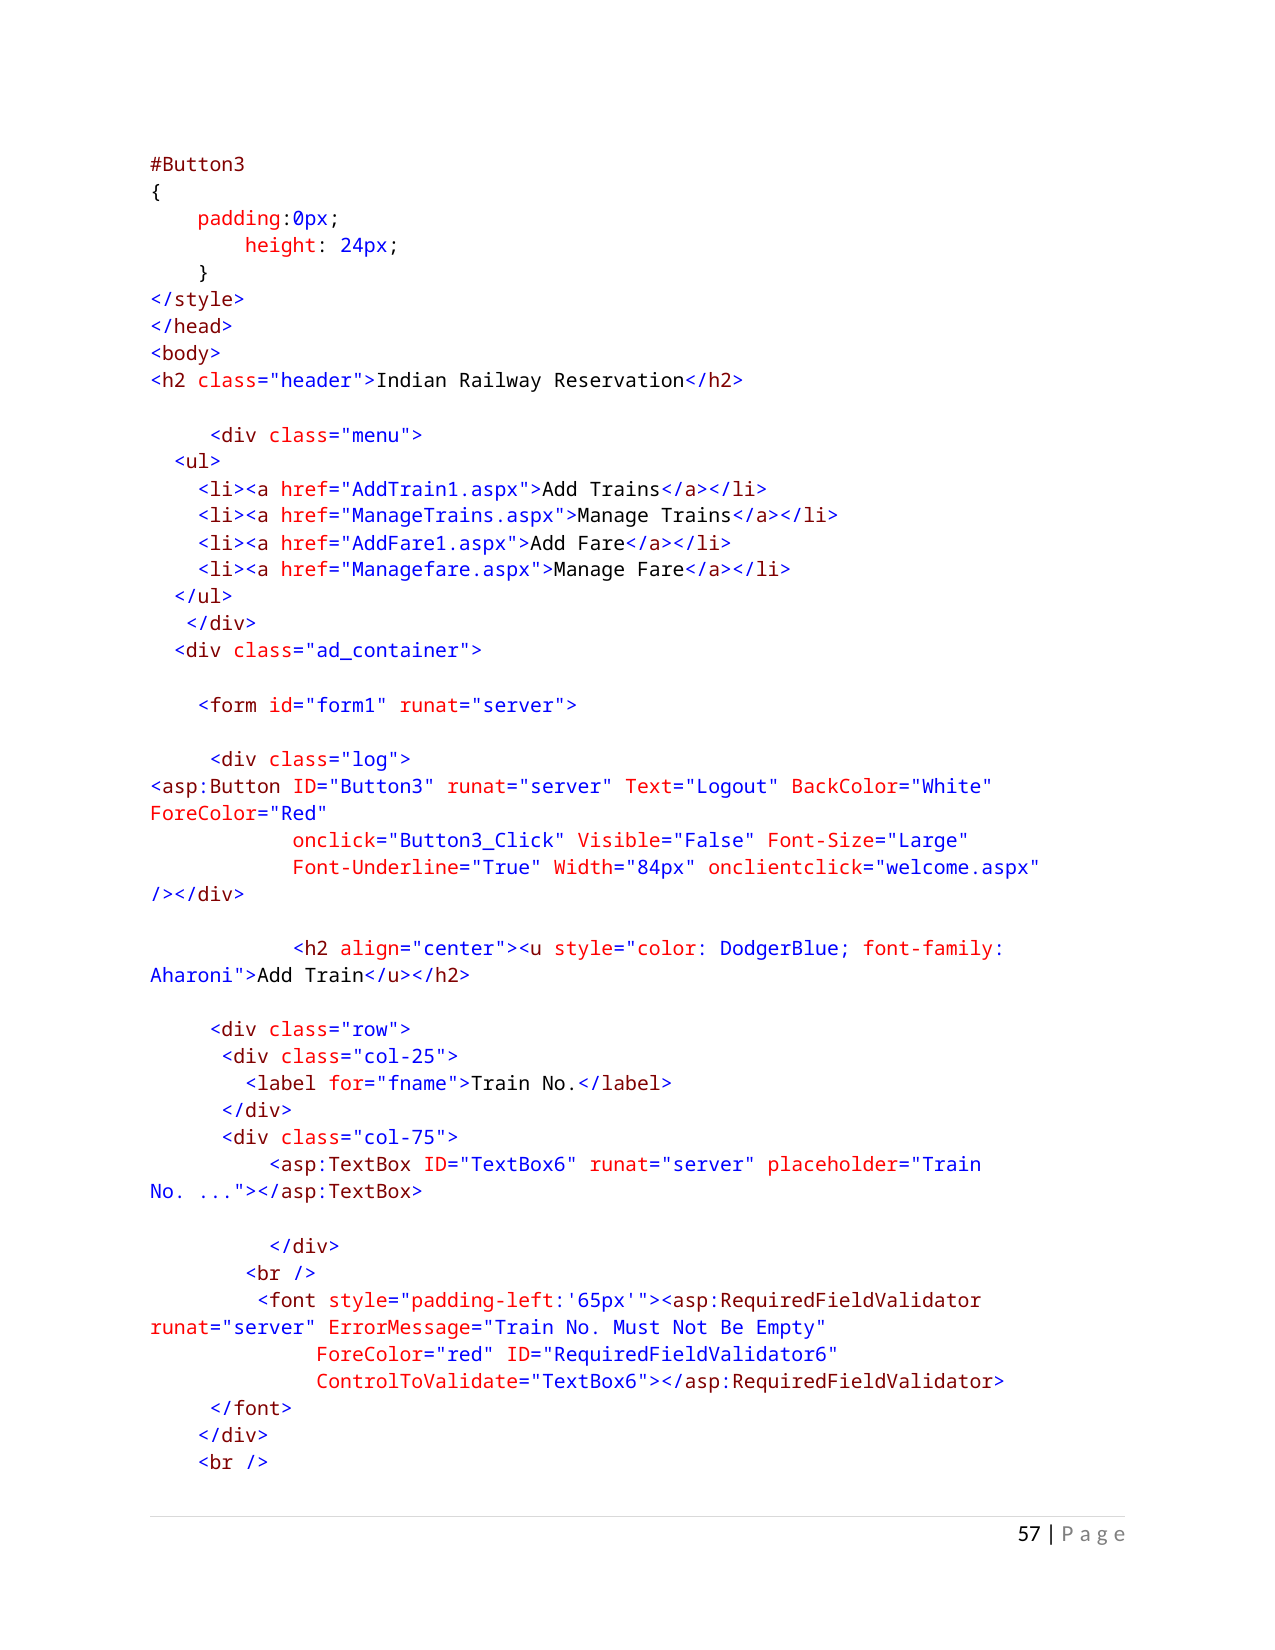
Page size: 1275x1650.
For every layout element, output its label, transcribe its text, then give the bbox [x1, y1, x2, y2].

text </div> [150, 1096, 1125, 1123]
text </style> [150, 285, 1125, 312]
text <h2 class="header">Indian Railway Reservation</h2> [150, 366, 1125, 393]
text <li><a href="ManageTrains.aspx">Manage Trains</a></li> [150, 502, 1125, 529]
text } [150, 258, 1125, 285]
text <div class="menu"> [150, 421, 1125, 448]
text <h2 align="center"><u style="color: DodgerBlue; font-family: Aharoni">Add Train</u></h2> [150, 934, 1125, 988]
text <form id="form1" runat="server"> [150, 692, 1125, 719]
text <div class="row"> [150, 1015, 1125, 1042]
text <li><a href="AddFare1.aspx">Add Fare</a></li> [150, 529, 1125, 556]
text height: 24px; [150, 231, 1125, 258]
text <div class="col-75"> [150, 1123, 1125, 1150]
text <div class="log"> [150, 746, 1125, 773]
text onclick="Button3_Click" Visible="False" Font-Size="Large" [150, 827, 1125, 853]
text Font-Underline="True" Width="84px" onclientclick="welcome.aspx" /></div> [150, 853, 1125, 907]
text ForeColor="red" ID="RequiredFieldValidator6" [150, 1340, 1125, 1367]
text </ul> [150, 583, 1125, 610]
text #Button3 [150, 150, 1125, 177]
text </div> [150, 610, 1125, 637]
text </div> [150, 1421, 1125, 1448]
text padding:0px; [150, 204, 1125, 231]
text <br /> [150, 1259, 1125, 1286]
text ControlToValidate="TextBox6"></asp:RequiredFieldValidator> [150, 1367, 1125, 1394]
text <asp:Button ID="Button3" runat="server" Text="Logout" BackColor="White" ForeColor="Red" [150, 773, 1125, 827]
text <li><a href="AddTrain1.aspx">Add Trains</a></li> [150, 475, 1125, 502]
text <li><a href="Managefare.aspx">Manage Fare</a></li> [150, 556, 1125, 583]
text <div class="col-25"> [150, 1042, 1125, 1069]
text <font style="padding-left:'65px'"><asp:RequiredFieldValidator runat="server" ErrorMessage="Train No. Must Not Be Empty" [150, 1286, 1125, 1340]
text </head> [150, 312, 1125, 339]
text <div class="ad_container"> [150, 637, 1125, 664]
text <label for="fname">Train No.</label> [150, 1069, 1125, 1096]
text <ul> [150, 448, 1125, 475]
text <asp:TextBox ID="TextBox6" runat="server" placeholder="Train No. ..."></asp:TextBox> [150, 1150, 1125, 1204]
text </div> [150, 1232, 1125, 1259]
text { [150, 177, 1125, 204]
text <body> [150, 339, 1125, 366]
text <br /> [150, 1448, 1125, 1475]
text </font> [150, 1394, 1125, 1421]
